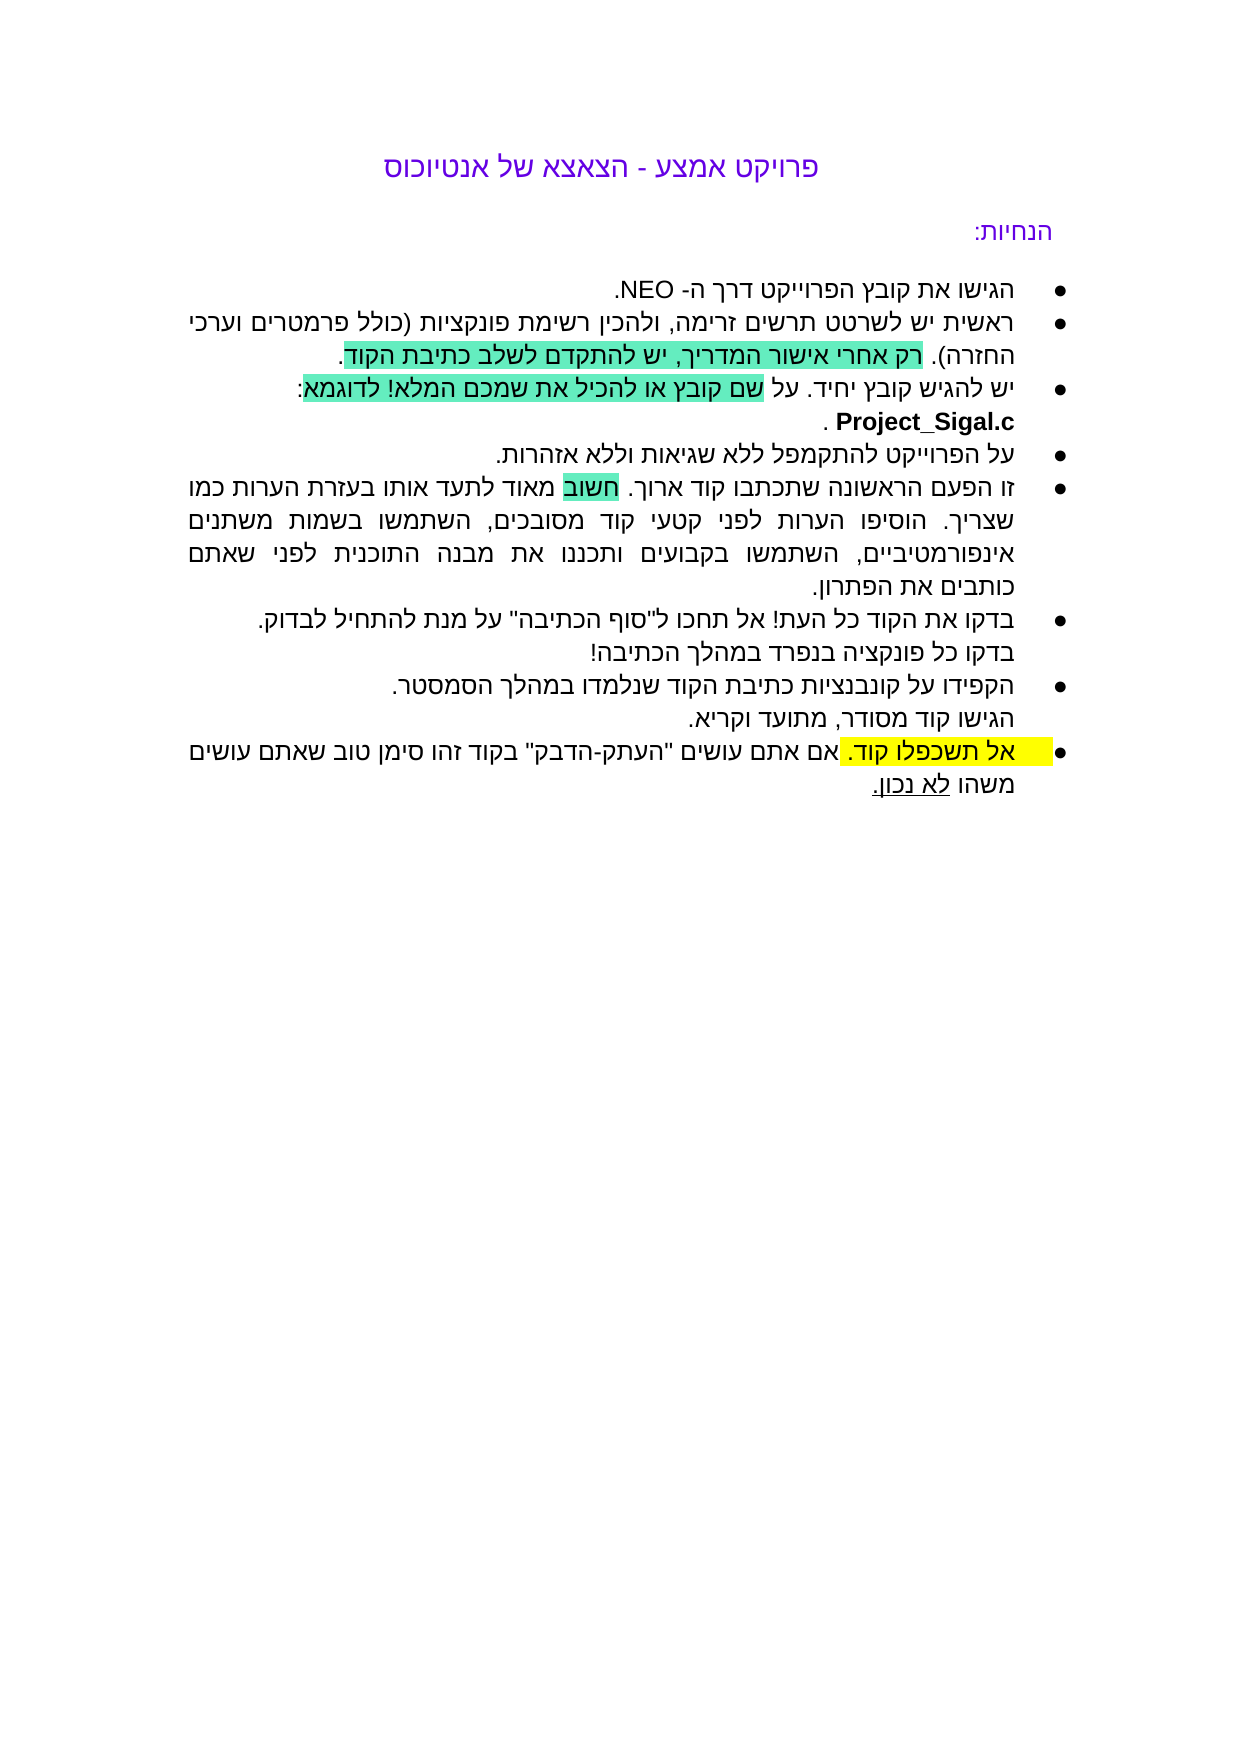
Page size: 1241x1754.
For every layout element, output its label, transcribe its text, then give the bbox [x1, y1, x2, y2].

list יש להגיש קובץ יחיד. על שם קובץ או להכיל את שמכם המלא! לדוגמא: Project_Sigal.c . [187, 374, 1053, 435]
text בדקו כל פונקציה בנפרד במהלך הכתיבה! [187, 638, 1015, 667]
list בדקו את הקוד כל העת! אל תחכו ל"סוף הכתיבה" על מנת להתחיל לבדוק. [187, 605, 1053, 633]
text הנחיות: [150, 217, 1053, 246]
list זו הפעם הראשונה שתכתבו קוד ארוך. חשוב מאוד לתעד אותו בעזרת הערות כמו שצריך. הוסיפו הערות לפני קטעי קוד מסובכים, השתמשו בשמות משתנים אינפורמטיביים, השתמשו בקבועים ותכננו את מבנה התוכנית לפני שאתם כותבים את הפתרון. [187, 473, 1053, 601]
list ראשית יש לשרטט תרשים זרימה, ולהכין רשימת פונקציות (כולל פרמטרים וערכי החזרה). רק אחרי אישור המדריך, יש להתקדם לשלב כתיבת הקוד. [187, 308, 1053, 369]
text פרויקט אמצע - הצאצא של אנטיוכוס [150, 150, 1053, 183]
text הגישו קוד מסודר, מתועד וקריא. [187, 704, 1015, 733]
list הגישו את קובץ הפרוייקט דרך ה- NEO. [187, 274, 1053, 303]
list הקפידו על קונבנציות כתיבת הקוד שנלמדו במהלך הסמסטר. [187, 671, 1053, 699]
list אל תשכפלו קוד. אם אתם עושים "העתק-הדבק" בקוד זהו סימן טוב שאתם עושים משהו לא נכון. [187, 737, 1053, 799]
list על הפרוייקט להתקמפל ללא שגיאות וללא אזהרות. [187, 440, 1053, 468]
